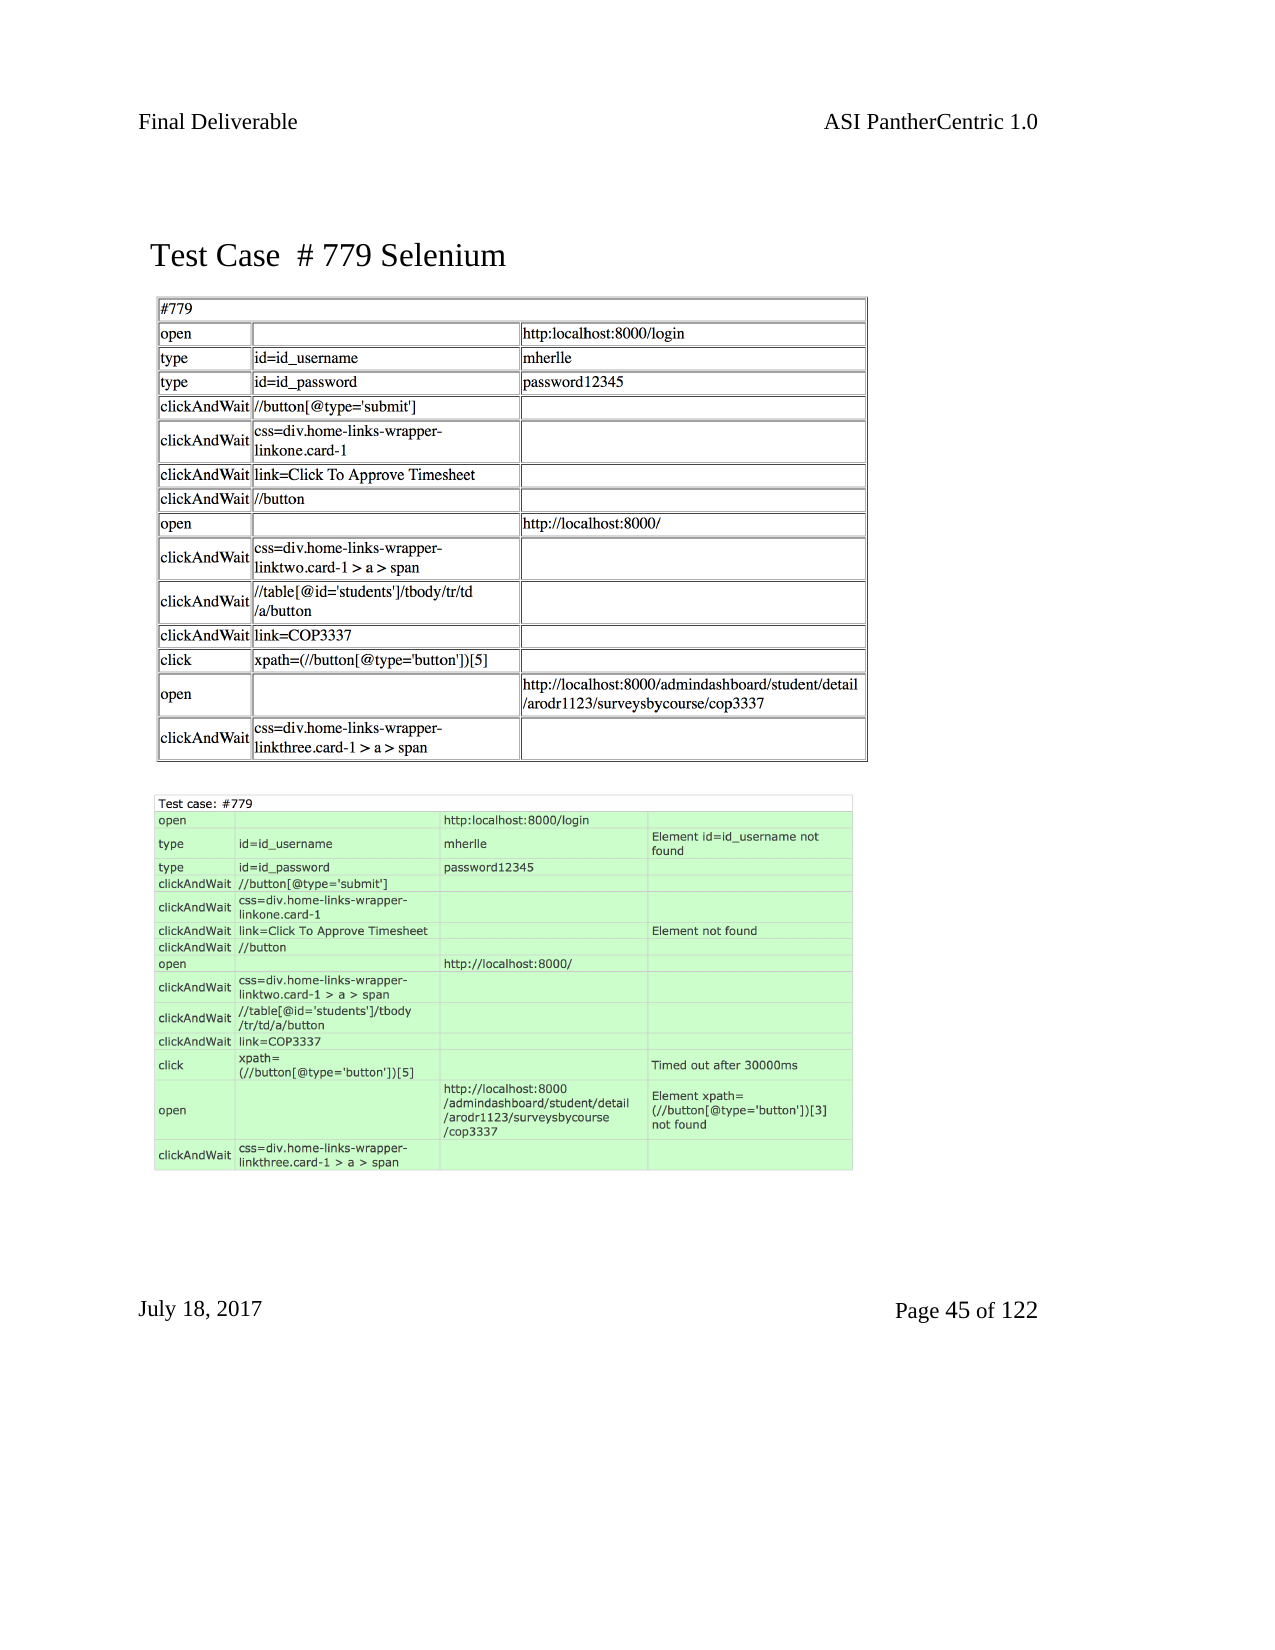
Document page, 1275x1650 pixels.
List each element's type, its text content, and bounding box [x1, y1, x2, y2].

picture [150, 791, 857, 1176]
picture [150, 295, 876, 771]
text Test Case # 779 Selenium [150, 236, 1125, 274]
